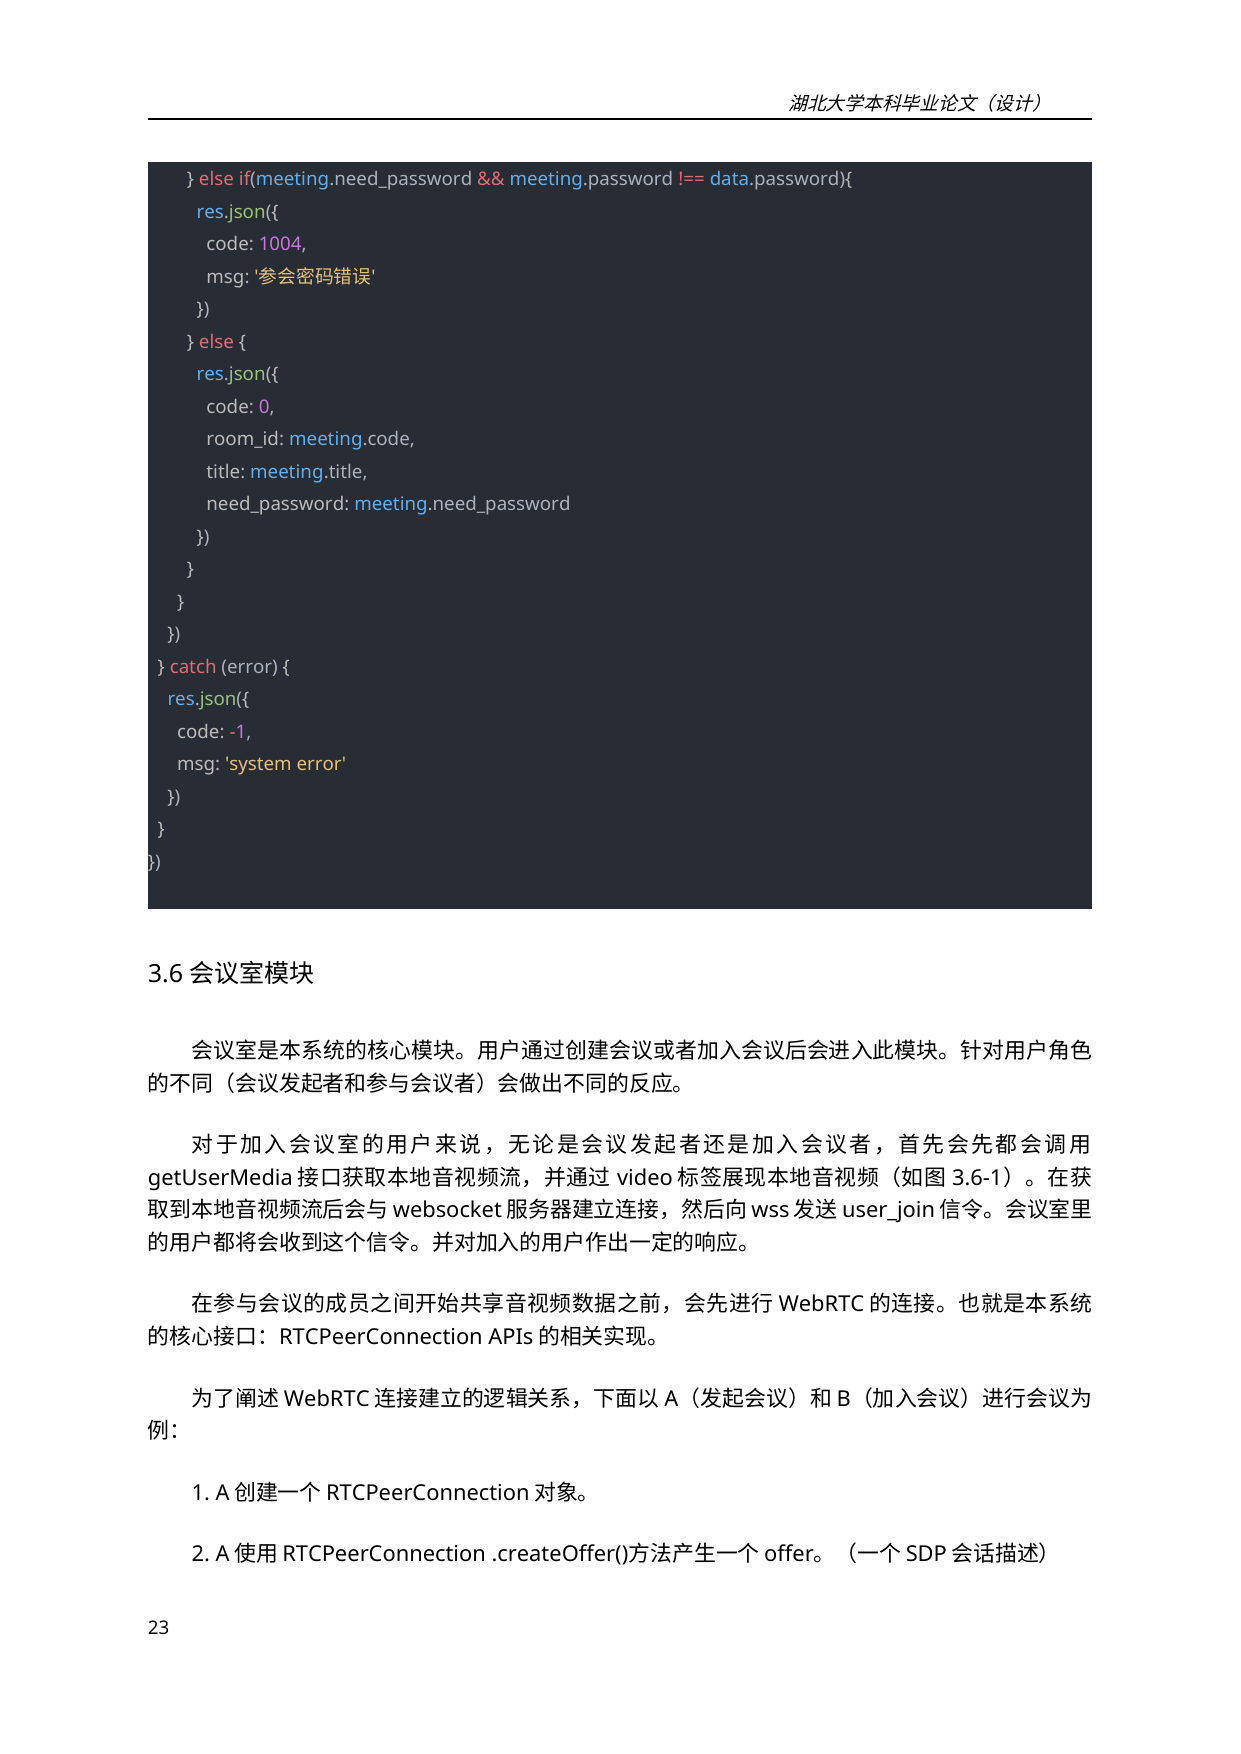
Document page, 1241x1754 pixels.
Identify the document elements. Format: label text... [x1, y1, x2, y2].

text 会议室是本系统的核心模块。用户通过创建会议或者加入会议后会进入此模块。针对用户角色的不同（会议发起者和参与会议者）会做出不同的反应。 [148, 1033, 1092, 1098]
text } [148, 584, 1092, 617]
text 为了阐述WebRTC连接建立的逻辑关系，下面以A（发起会议）和B（加入会议）进行会议为例： [148, 1380, 1092, 1445]
subtitle 3.6 会议室模块 [148, 939, 1092, 1004]
text msg: 'system error' [148, 747, 1092, 779]
text }) [148, 292, 1092, 324]
text code: 0, [148, 389, 1092, 422]
text title: meeting.title, [148, 454, 1092, 487]
text res.json({ [148, 357, 1092, 389]
text } catch (error) { [148, 649, 1092, 682]
text } [148, 552, 1092, 584]
text }) [148, 844, 1092, 877]
text room_id: meeting.code, [148, 422, 1092, 454]
text } [148, 812, 1092, 844]
text code: -1, [148, 714, 1092, 747]
text res.json({ [148, 682, 1092, 714]
text }) [148, 519, 1092, 552]
text 在参与会议的成员之间开始共享音视频数据之前，会先进行WebRTC的连接。也就是本系统的核心接口：RTCPeerConnection APIs的相关实现。 [148, 1286, 1092, 1351]
text } else { [148, 324, 1092, 357]
text need_password: meeting.need_password [148, 487, 1092, 519]
text }) [148, 617, 1092, 649]
text msg: '参会密码错误' [148, 259, 1092, 292]
text }) [148, 779, 1092, 812]
text 1. A创建一个RTCPeerConnection对象。 [148, 1474, 1092, 1507]
text res.json({ [148, 194, 1092, 227]
text 2. A使用RTCPeerConnection .createOffer()方法产生一个offer。（一个SDP会话描述） [148, 1536, 1092, 1569]
text } else if(meeting.need_password && meeting.password !== data.password){ [148, 162, 1092, 194]
text 对于加入会议室的用户来说，无论是会议发起者还是加入会议者，首先会先都会调用getUserMedia接口获取本地音视频流，并通过video标签展现本地音视频（如图3.6-1）。在获取到本地音视频流后会与websocket服务器建立连接，然后向wss发送user_join信令。会议室里的用户都将会收到这个信令。并对加入的用户作出一定的响应。 [148, 1127, 1092, 1257]
text code: 1004, [148, 227, 1092, 259]
